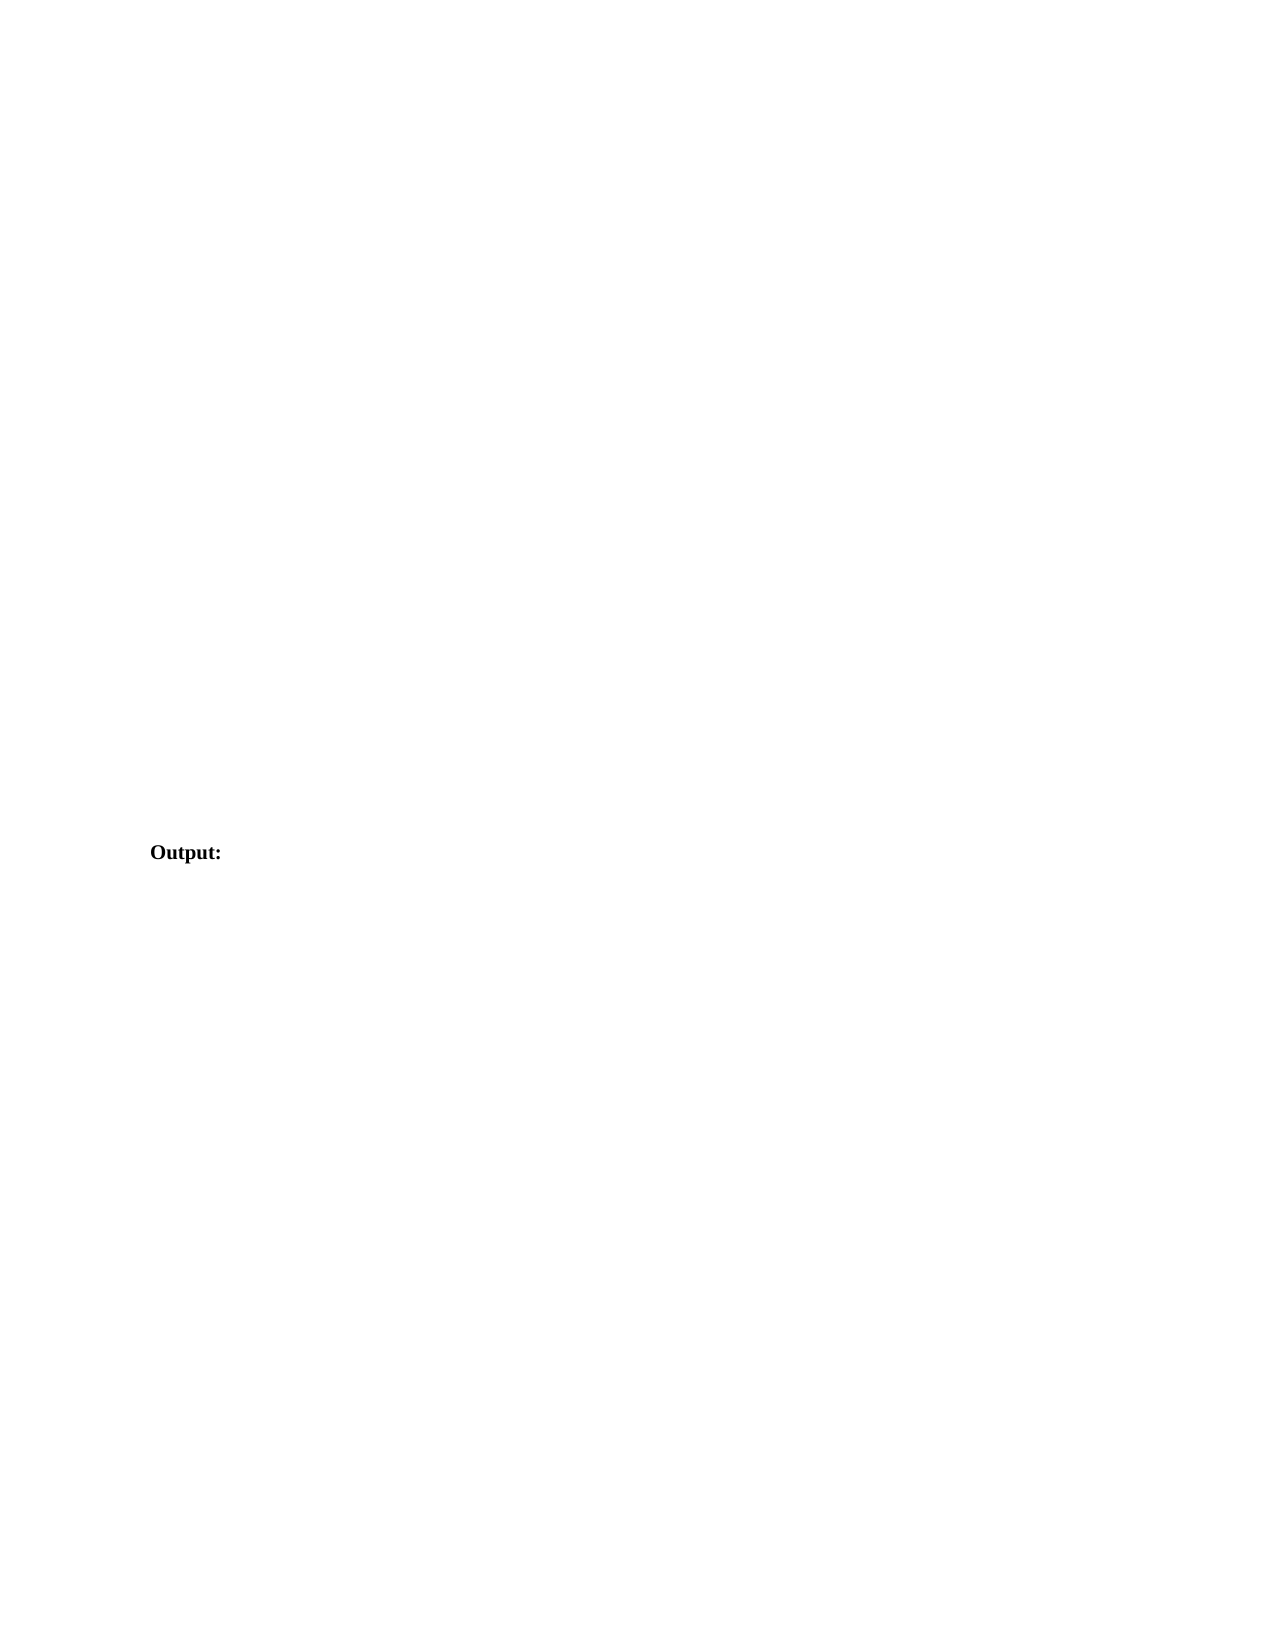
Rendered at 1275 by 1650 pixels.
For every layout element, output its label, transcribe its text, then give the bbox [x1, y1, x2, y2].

text Output: [150, 840, 1125, 864]
